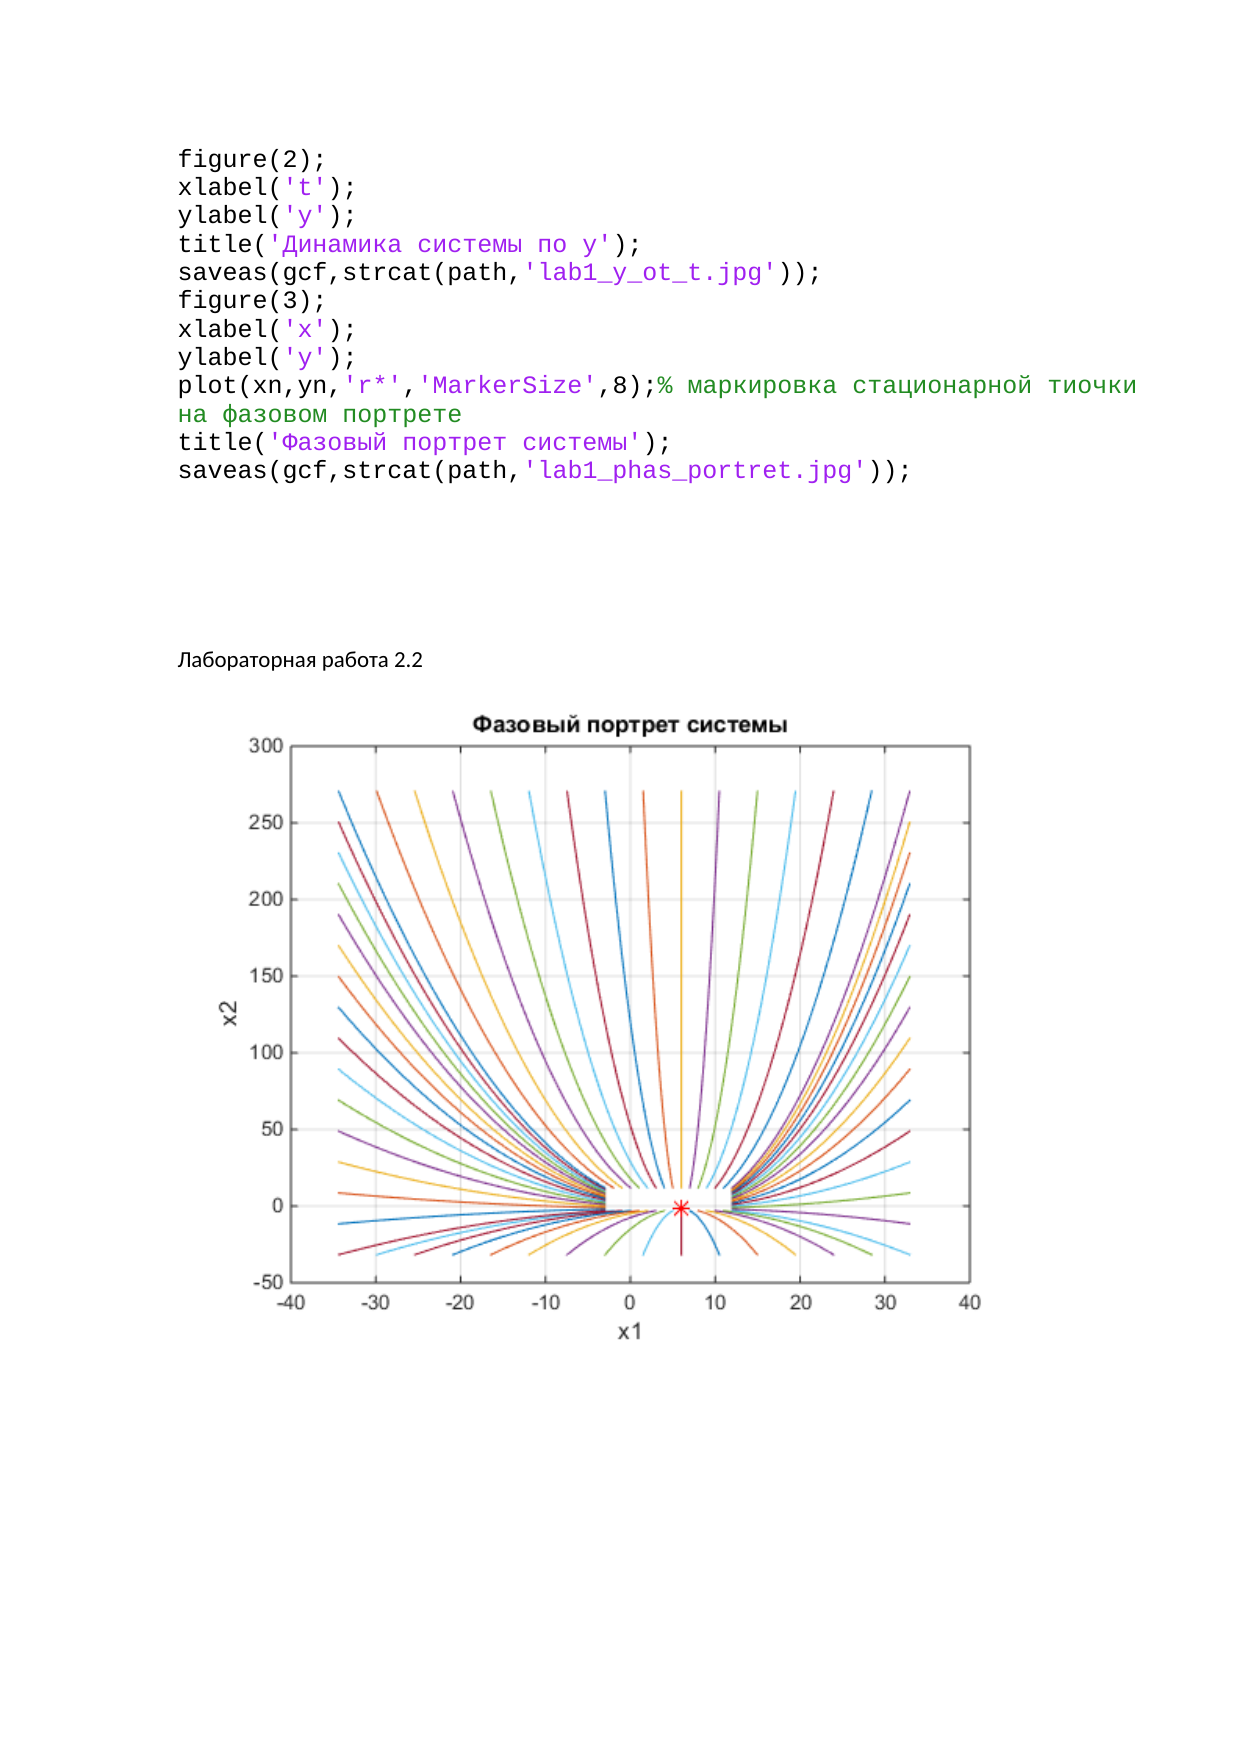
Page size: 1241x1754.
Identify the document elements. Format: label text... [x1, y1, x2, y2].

text title('Динамика системы по y'); [177, 231, 1152, 259]
text xlabel('t'); [177, 174, 1152, 203]
text title('Фазовый портрет системы'); [177, 429, 1152, 458]
text Лабораторная работа 2.2 [177, 645, 1152, 673]
picture [177, 698, 1053, 1355]
text plot(xn,yn,'r*','MarkerSize',8);% маркировка стационарной тиочки на фазовом портрете [177, 373, 1152, 429]
text saveas(gcf,strcat(path,'lab1_phas_portret.jpg')); [177, 458, 1152, 486]
text figure(3); [177, 288, 1152, 316]
text ylabel('y'); [177, 203, 1152, 231]
text saveas(gcf,strcat(path,'lab1_y_ot_t.jpg')); [177, 259, 1152, 288]
text figure(2); [177, 146, 1152, 174]
text ylabel('y'); [177, 344, 1152, 373]
text xlabel('x'); [177, 316, 1152, 344]
